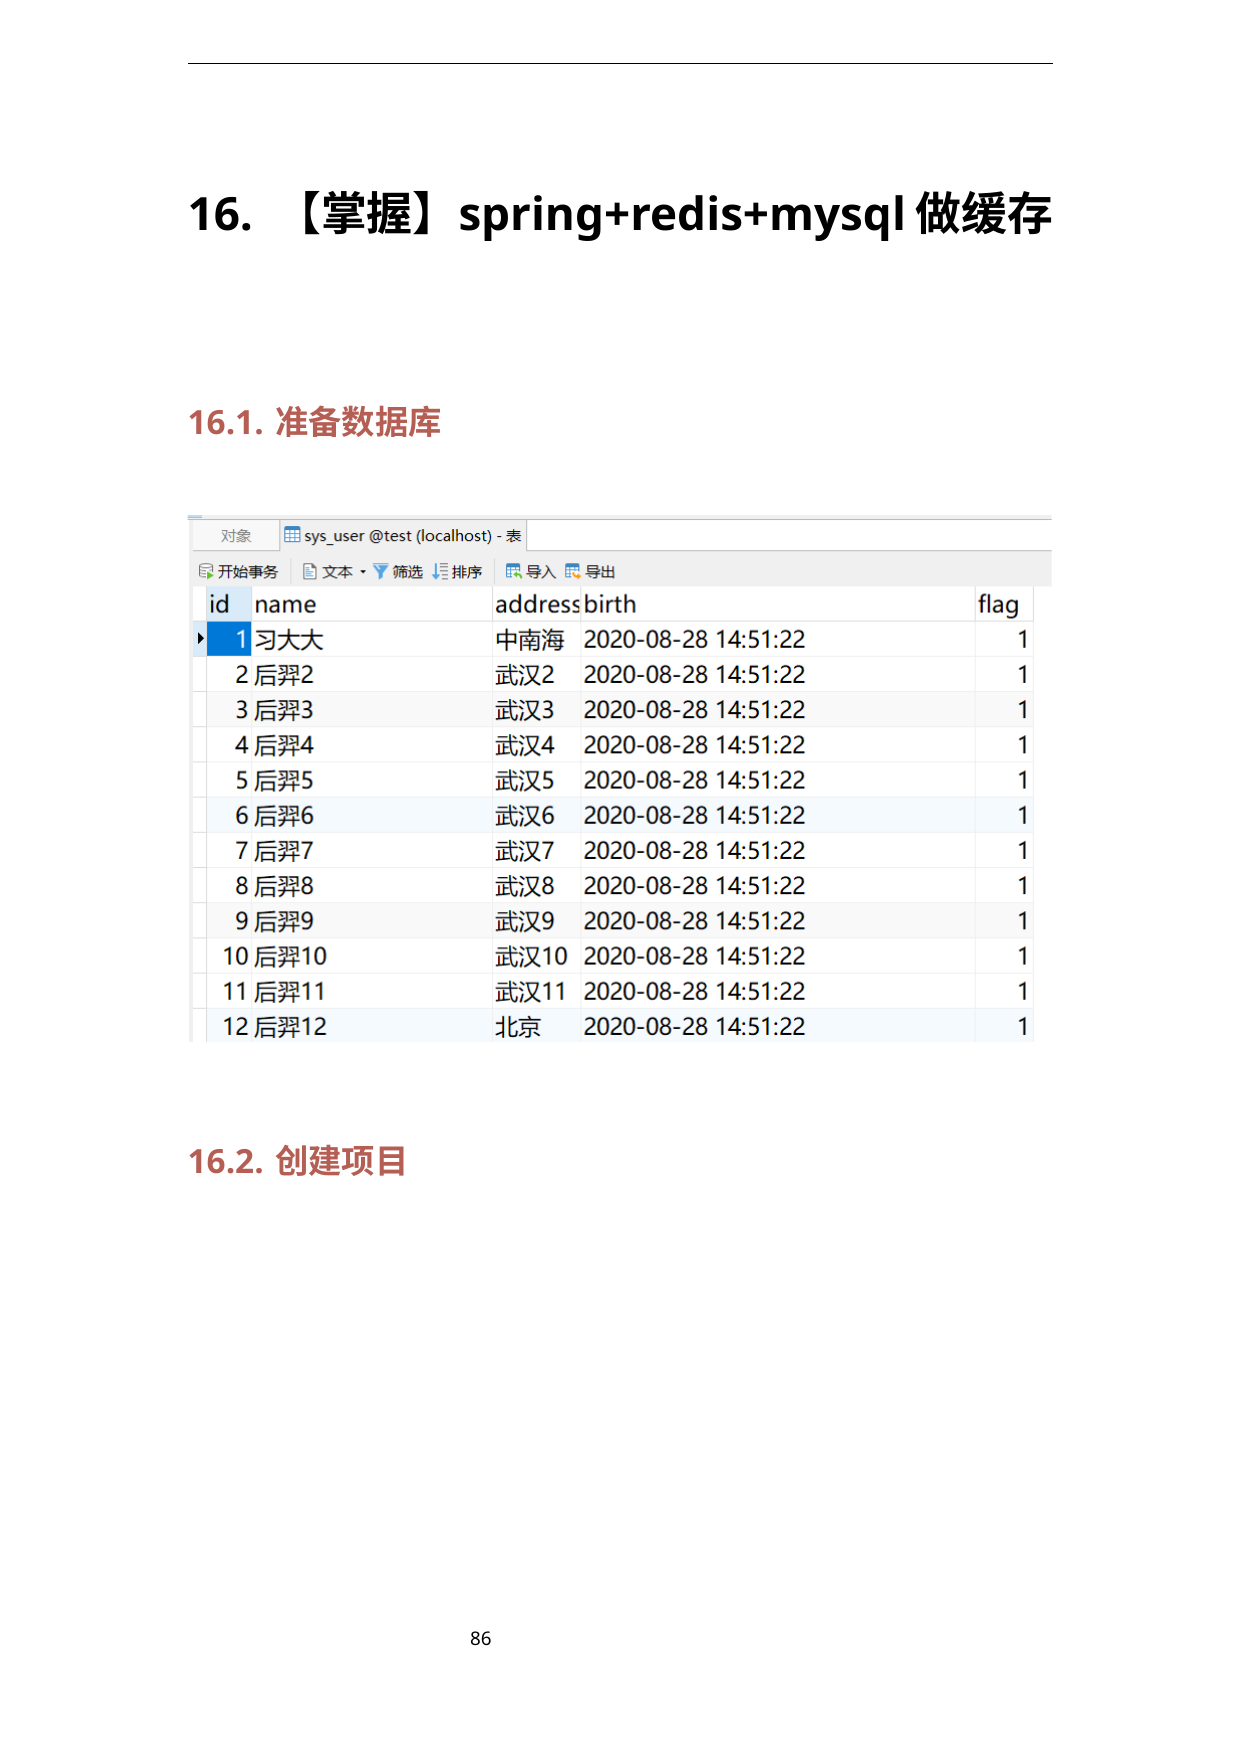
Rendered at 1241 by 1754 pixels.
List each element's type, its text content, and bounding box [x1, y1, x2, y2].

subtitle 创建项目 [187, 1127, 1053, 1192]
subtitle 【掌握】spring+redis+mysql做缓存 [187, 162, 1053, 259]
subtitle 准备数据库 [187, 388, 1053, 453]
picture [187, 515, 1052, 1042]
